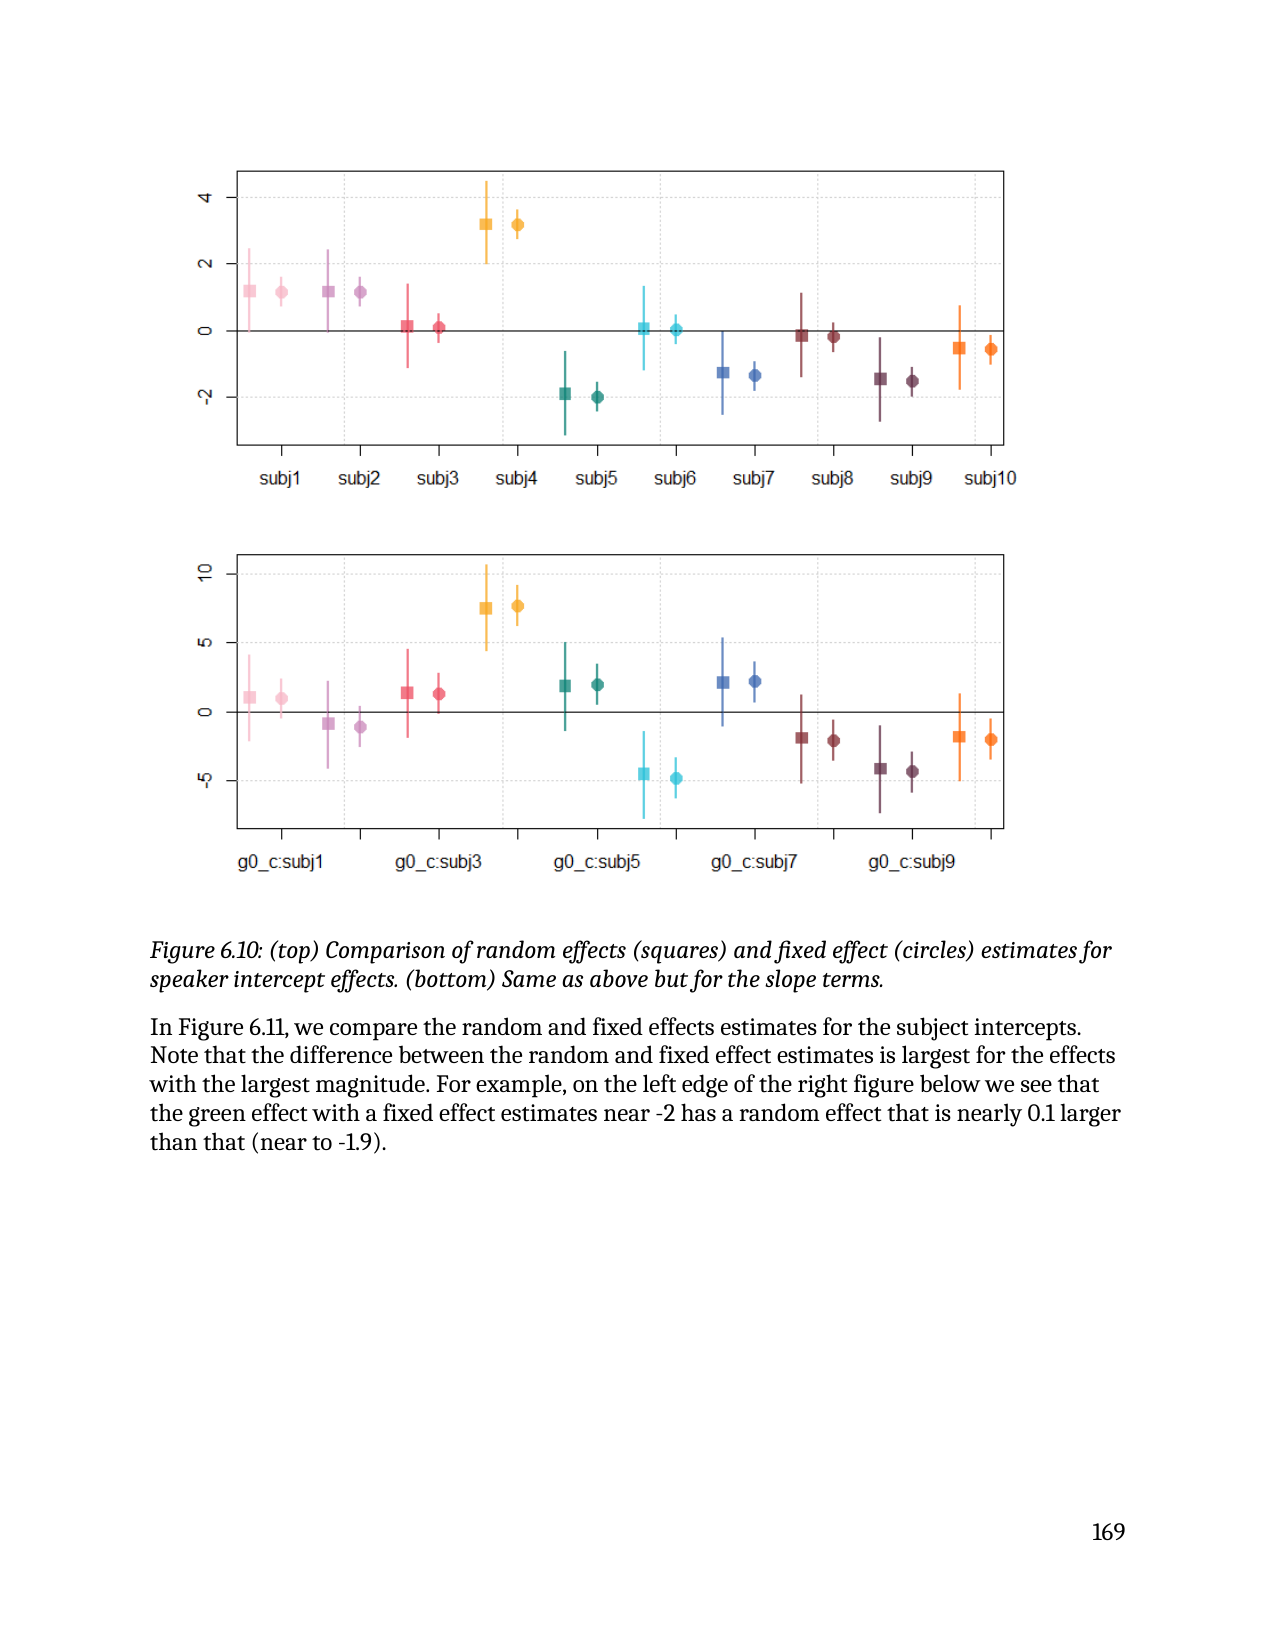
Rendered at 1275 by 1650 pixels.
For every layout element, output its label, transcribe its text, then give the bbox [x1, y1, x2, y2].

text Figure 6.10: (top) Comparison of random effects (squares) and fixed effect (circles) estimates for speaker intercept effects. (bottom) Same as above but for the slope terms. [150, 936, 1125, 994]
text In Figure 6.11, we compare the random and fixed effects estimates for the subject intercepts. Note that the difference between the random and fixed effect estimates is largest for the effects with the largest magnitude. For example, on the left edge of the right figure below we see that the green effect with a fixed effect estimates near -2 has a random effect that is nearly 0.1 larger than that (near to -1.9). [150, 1013, 1125, 1156]
picture [150, 150, 1025, 916]
